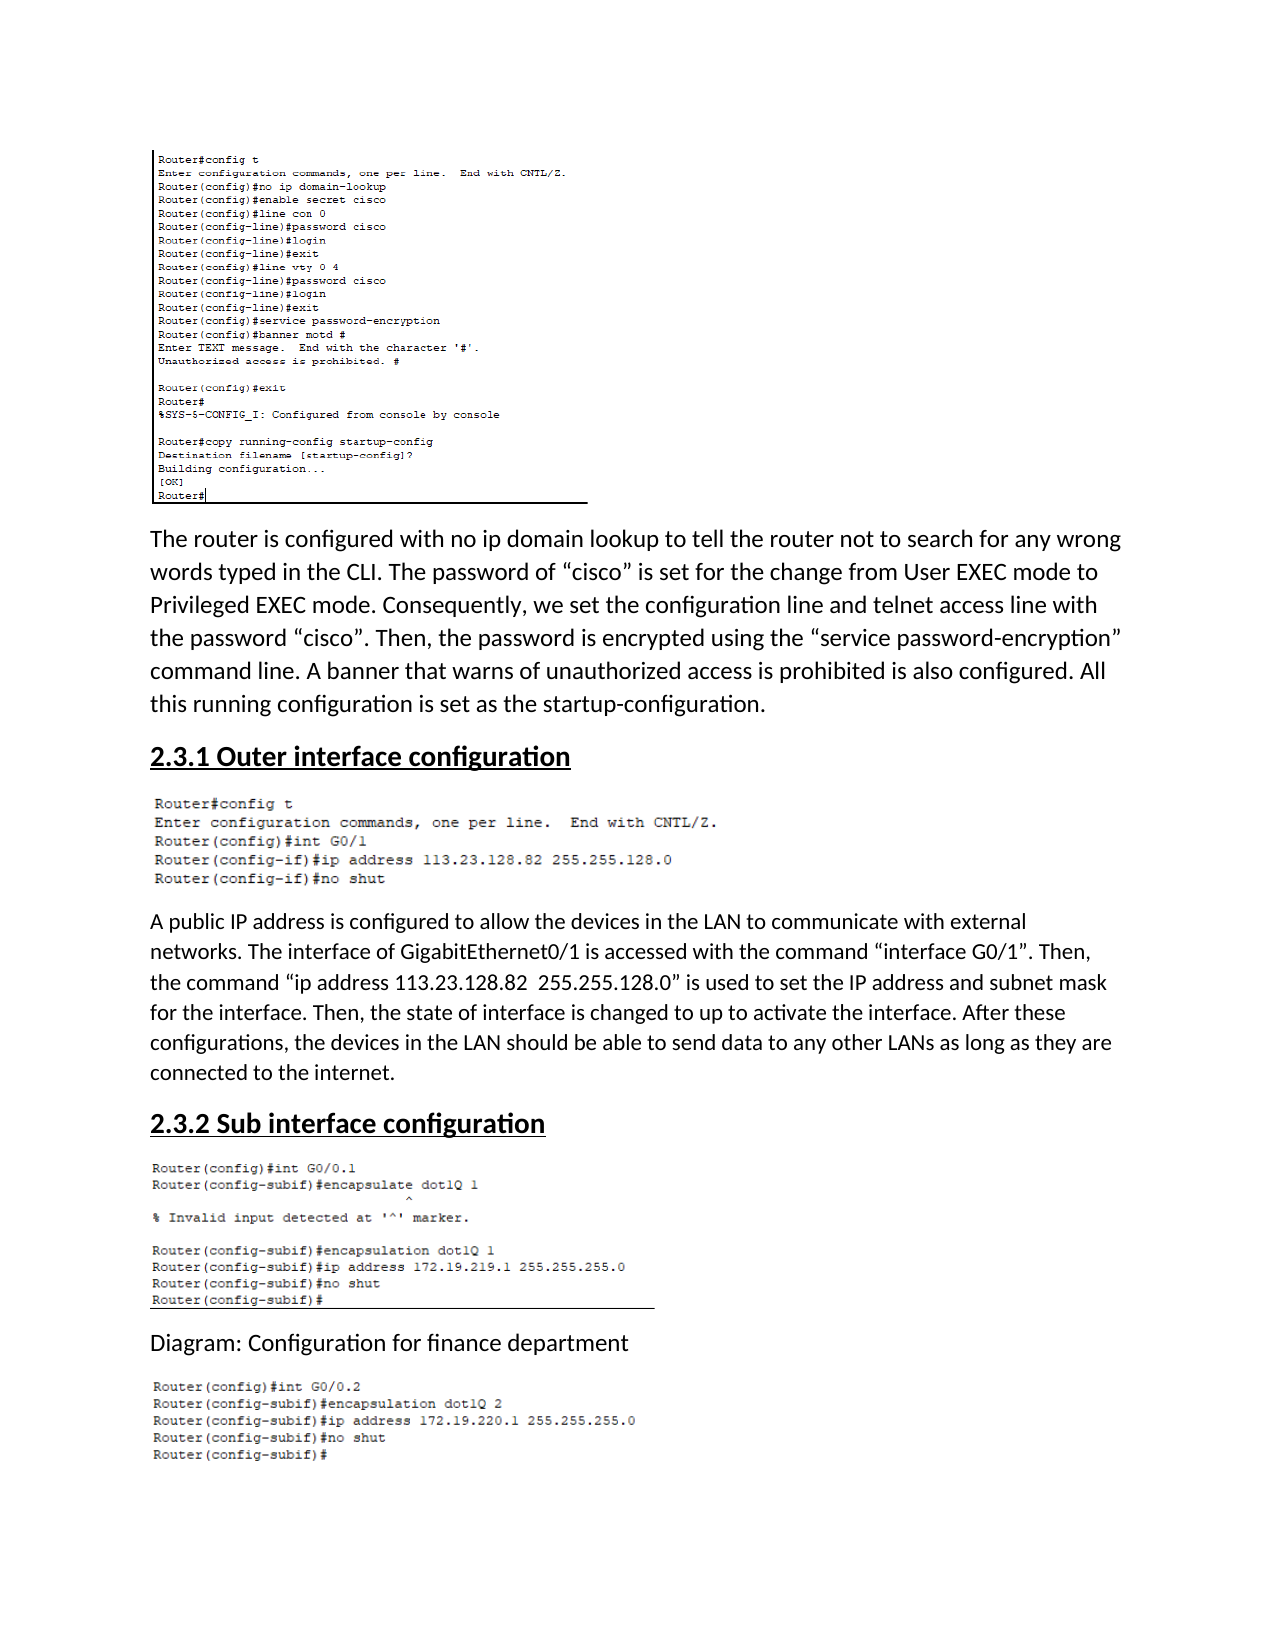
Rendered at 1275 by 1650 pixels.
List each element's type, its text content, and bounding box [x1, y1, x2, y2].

text The router is configured with no ip domain lookup to tell the router not to search for any wrong words typed in the CLI. The password of “cisco” is set for the change from User EXEC mode to Privileged EXEC mode. Consequently, we set the configuration line and telnet access line with the password “cisco”. Then, the password is encrypted using the “service password-encryption” command line. A banner that warns of unauthorized access is prohibited is also configured. All this running configuration is set as the startup-configuration. [150, 524, 1125, 719]
picture [150, 1376, 670, 1463]
text Diagram: Configuration for finance department [150, 1327, 1125, 1358]
picture [150, 792, 737, 889]
text 2.3.1 Outer interface configuration [150, 738, 1125, 773]
picture [150, 1160, 655, 1309]
text A public IP address is configured to allow the devices in the LAN to communicate with external networks. The interface of GigabitEthernet0/1 is accessed with the command “interface G0/1”. Then, the command “ip address 113.23.128.82 255.255.128.0” is used to set the IP address and subnet mask for the interface. Then, the state of interface is changed to up to activate the interface. After these configurations, the devices in the LAN should be able to send data to any other LANs as long as they are connected to the internet. [150, 907, 1125, 1086]
picture [150, 150, 588, 505]
text 2.3.2 Sub interface configuration [150, 1105, 1125, 1141]
